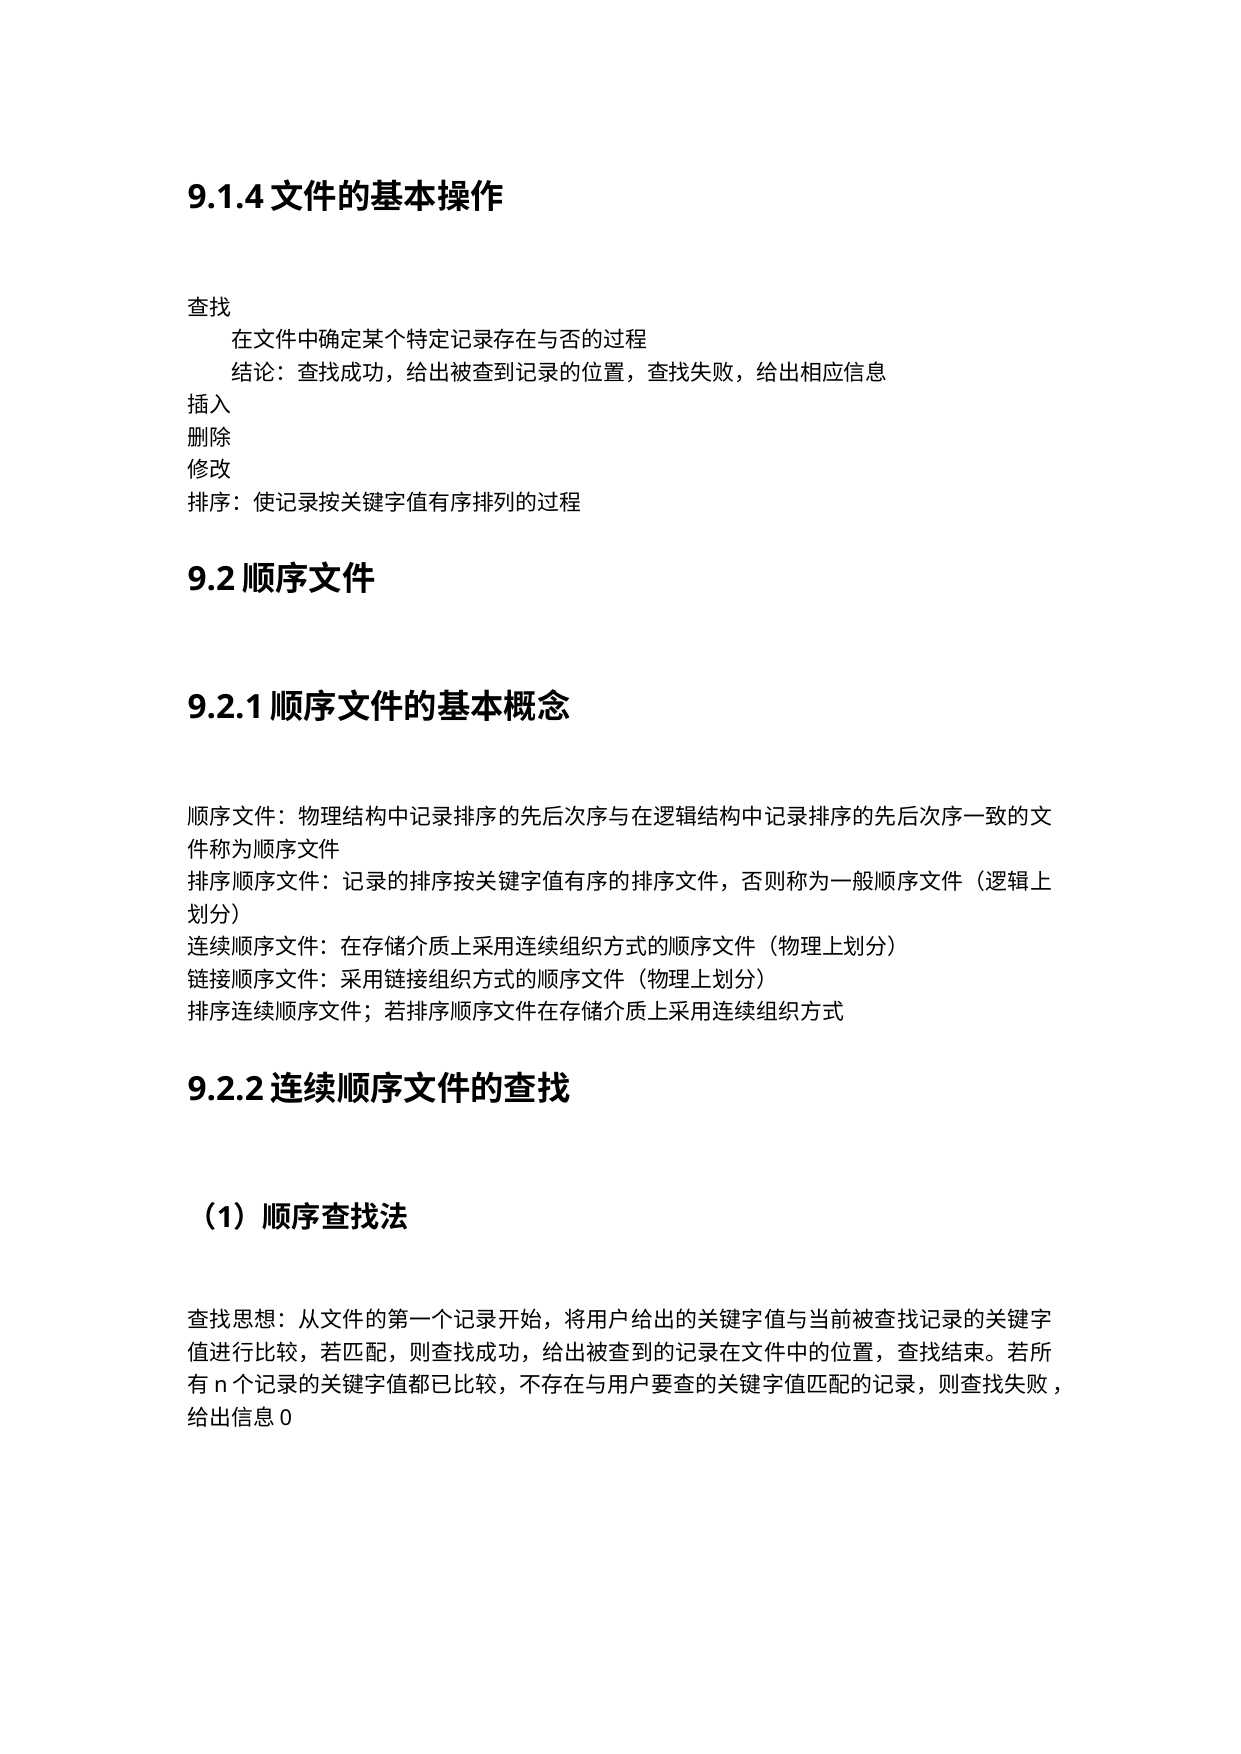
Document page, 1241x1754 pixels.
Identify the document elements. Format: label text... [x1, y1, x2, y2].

subtitle 9.2顺序文件 [187, 544, 1053, 609]
text 排序连续顺序文件；若排序顺序文件在存储介质上采用连续组织方式 [187, 994, 1053, 1026]
text 链接顺序文件：采用链接组织方式的顺序文件（物理上划分） [187, 961, 1053, 994]
text 删除 [187, 419, 1053, 452]
text 排序：使记录按关键字值有序排列的过程 [187, 484, 1053, 517]
text 查找思想：从文件的第一个记录开始，将用户给出的关键字值与当前被查找记录的关键字值进行比较，若匹配，则查找成功，给出被查到的记录在文件中的位置，查找结束。若所有n个记录的关键字值都已比较，不存在与用户要查的关键字值匹配的记录，则查找失败，给出信息0 [187, 1302, 1053, 1432]
text 排序顺序文件：记录的排序按关键字值有序的排序文件，否则称为一般顺序文件（逻辑上划分） [187, 864, 1053, 929]
text 顺序文件：物理结构中记录排序的先后次序与在逻辑结构中记录排序的先后次序一致的文件称为顺序文件 [187, 799, 1053, 864]
text 在文件中确定某个特定记录存在与否的过程 [187, 322, 1053, 354]
text 查找 [187, 289, 1053, 322]
text 结论：查找成功，给出被查到记录的位置，查找失败，给出相应信息 [187, 354, 1053, 387]
text 连续顺序文件：在存储介质上采用连续组织方式的顺序文件（物理上划分） [187, 929, 1053, 961]
text 修改 [187, 452, 1053, 484]
subtitle 9.2.2连续顺序文件的查找 [187, 1053, 1053, 1118]
subtitle 9.2.1顺序文件的基本概念 [187, 671, 1053, 736]
subtitle （1）顺序查找法 [187, 1183, 1053, 1248]
text 插入 [187, 387, 1053, 419]
subtitle 9.1.4文件的基本操作 [187, 162, 1053, 227]
